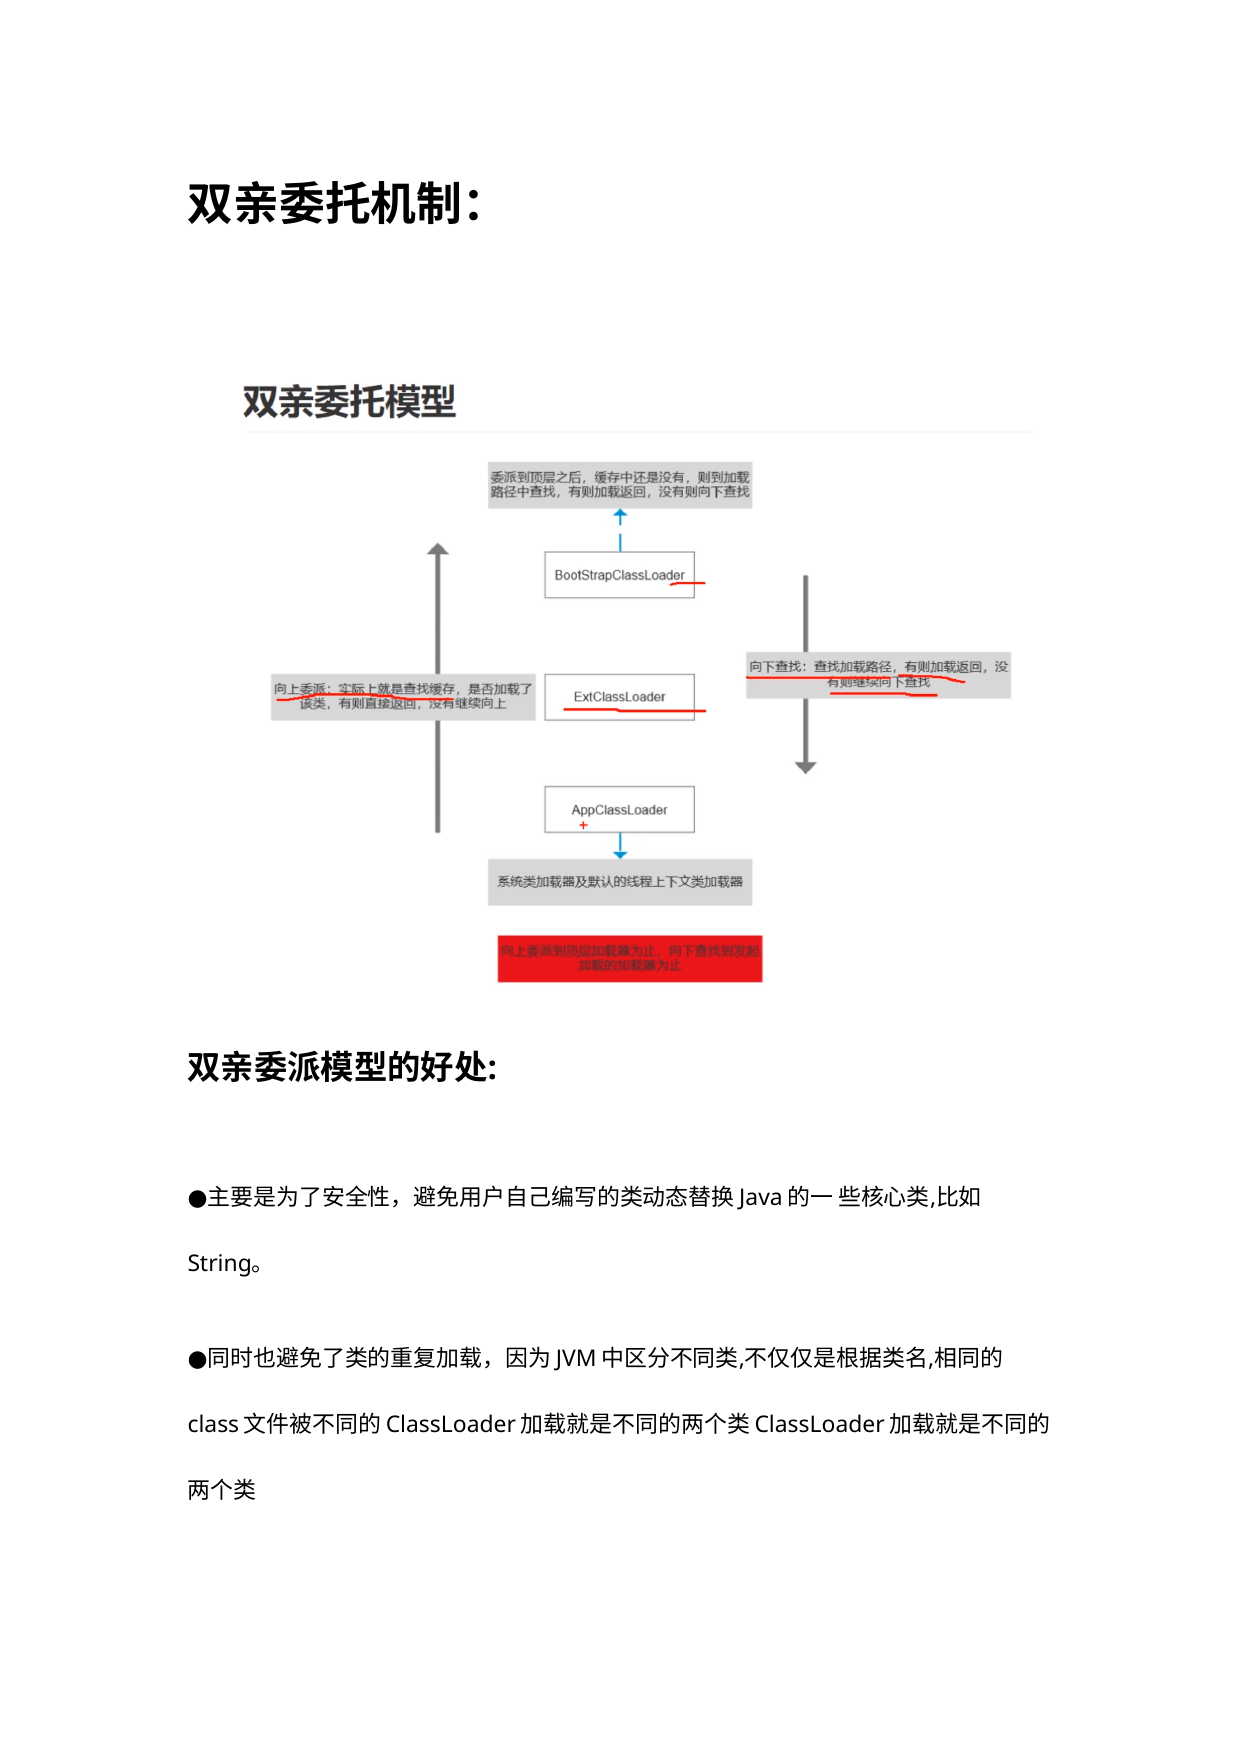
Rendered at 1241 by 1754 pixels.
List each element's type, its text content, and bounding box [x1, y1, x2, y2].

text ●同时也避免了类的重复加载，因为JVM中区分不同类,不仅仅是根据类名,相同的class文件被不同的ClassLoader加载就是不同的两个类ClassLoader加载就是不同的两个类 [187, 1324, 1053, 1522]
text ●主要是为了安全性，避免用户自己编写的类动态替换Java的一 些核心类,比如String。 [187, 1162, 1053, 1294]
subtitle 双亲委托机制： [187, 151, 1053, 249]
subtitle 双亲委派模型的好处: [187, 1032, 1053, 1098]
picture [187, 380, 1053, 1003]
